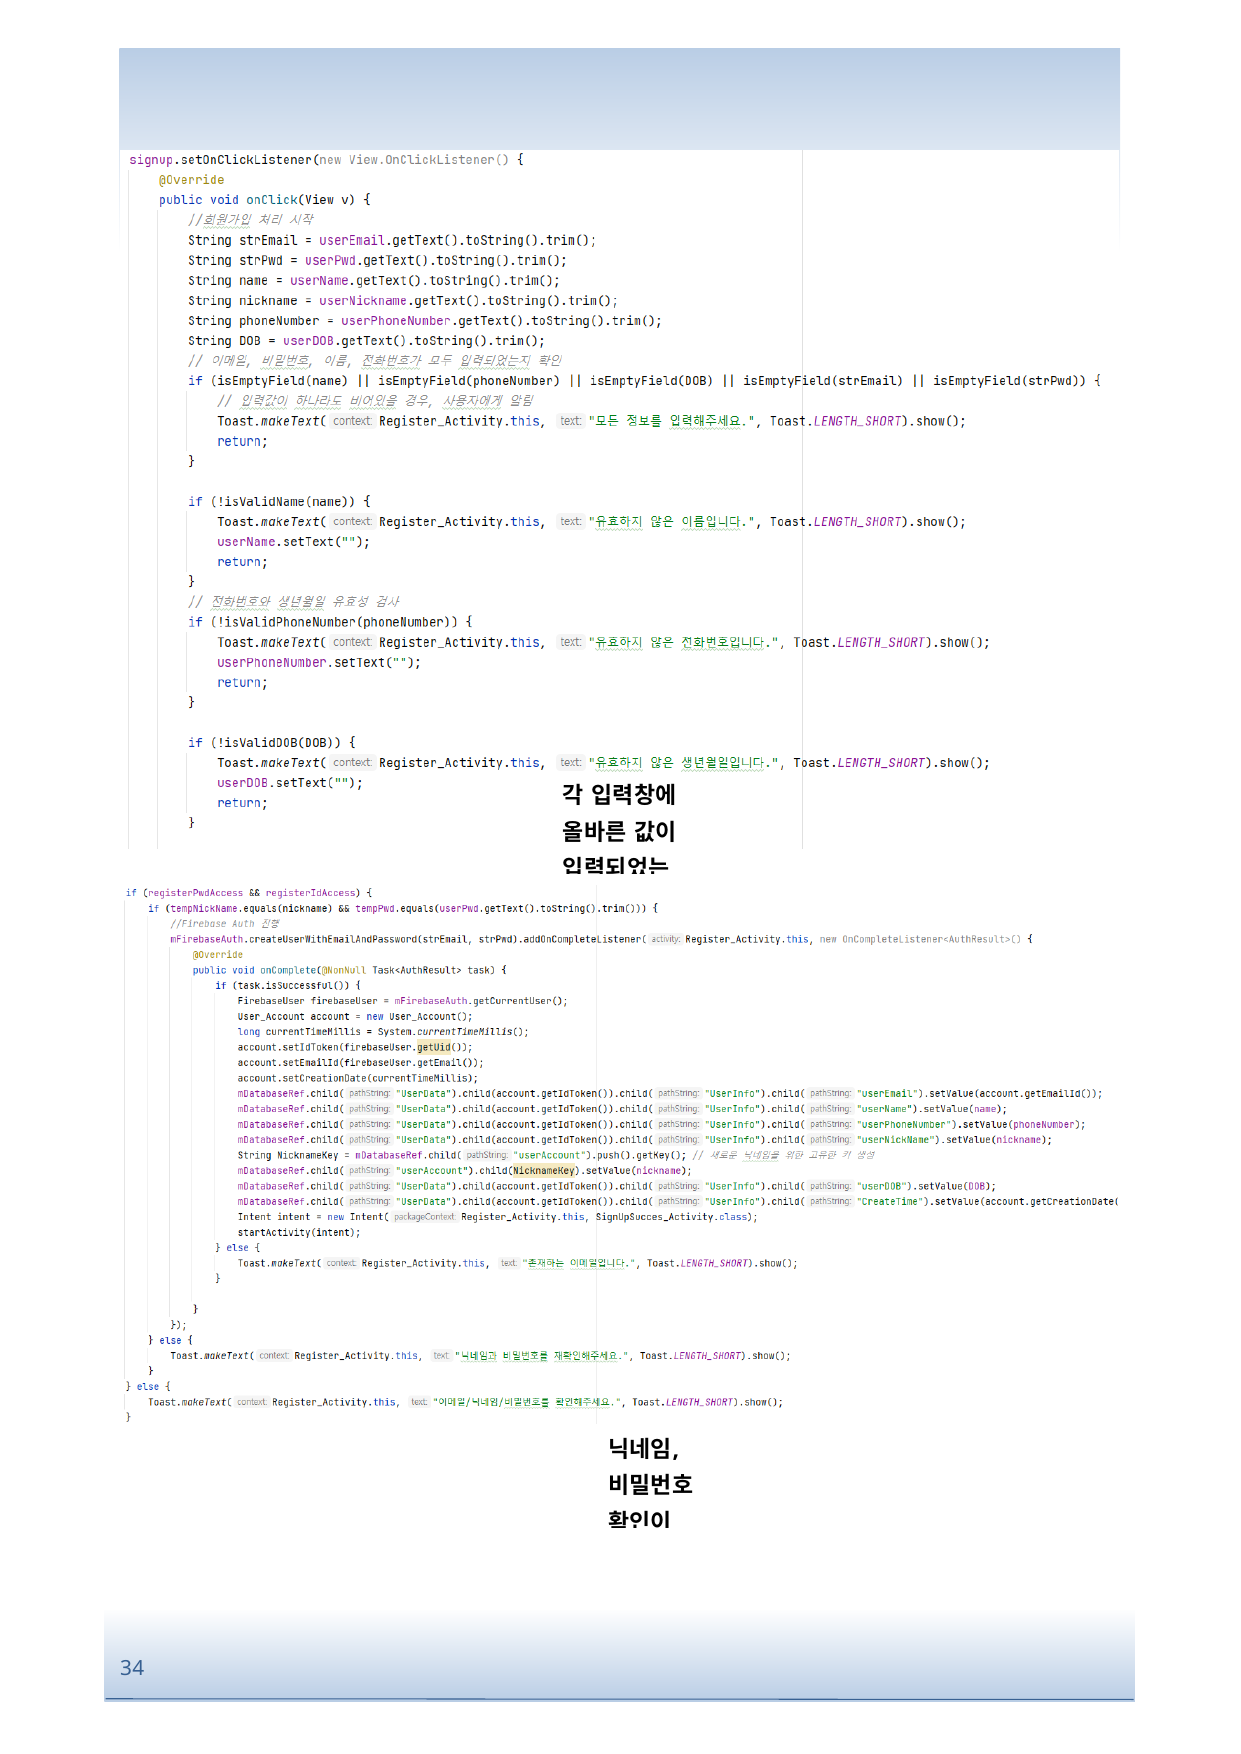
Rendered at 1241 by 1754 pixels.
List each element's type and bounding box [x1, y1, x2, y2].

picture [120, 885, 1118, 1424]
picture [120, 150, 1120, 849]
